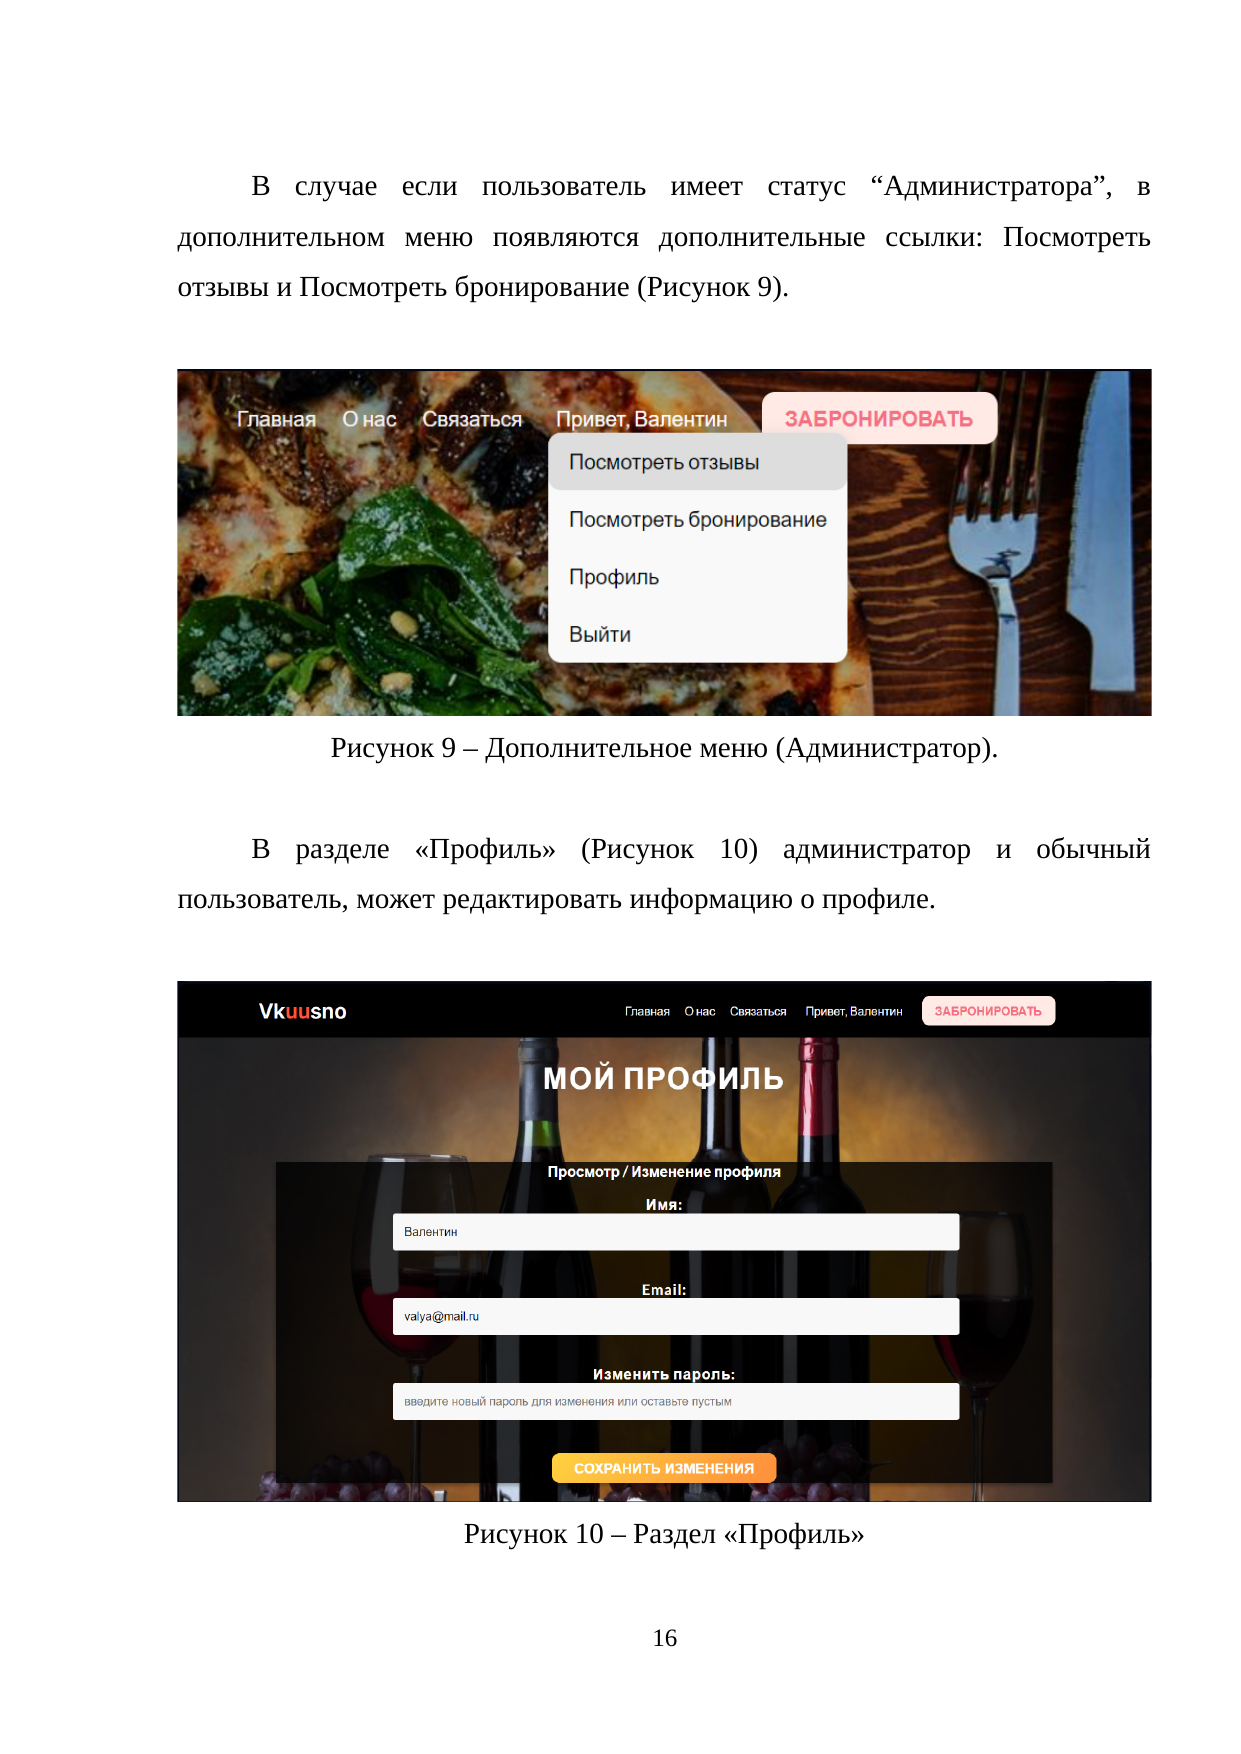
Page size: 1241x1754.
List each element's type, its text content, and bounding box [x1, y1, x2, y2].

text Рисунок 10 – Раздел «Профиль» [177, 1516, 1152, 1550]
text В разделе «Профиль» (Рисунок 10) администратор и обычный пользователь, может редактировать информацию о профиле. [177, 831, 1152, 914]
text В случае если пользователь имеет статус “Администратора”, в дополнительном меню появляются дополнительные ссылки: Посмотреть отзывы и Посмотреть бронирование (Рисунок 9). [177, 168, 1152, 303]
picture [177, 981, 1152, 1502]
picture [177, 369, 1152, 716]
text Рисунок 9 – Дополнительное меню (Администратор). [177, 730, 1152, 764]
